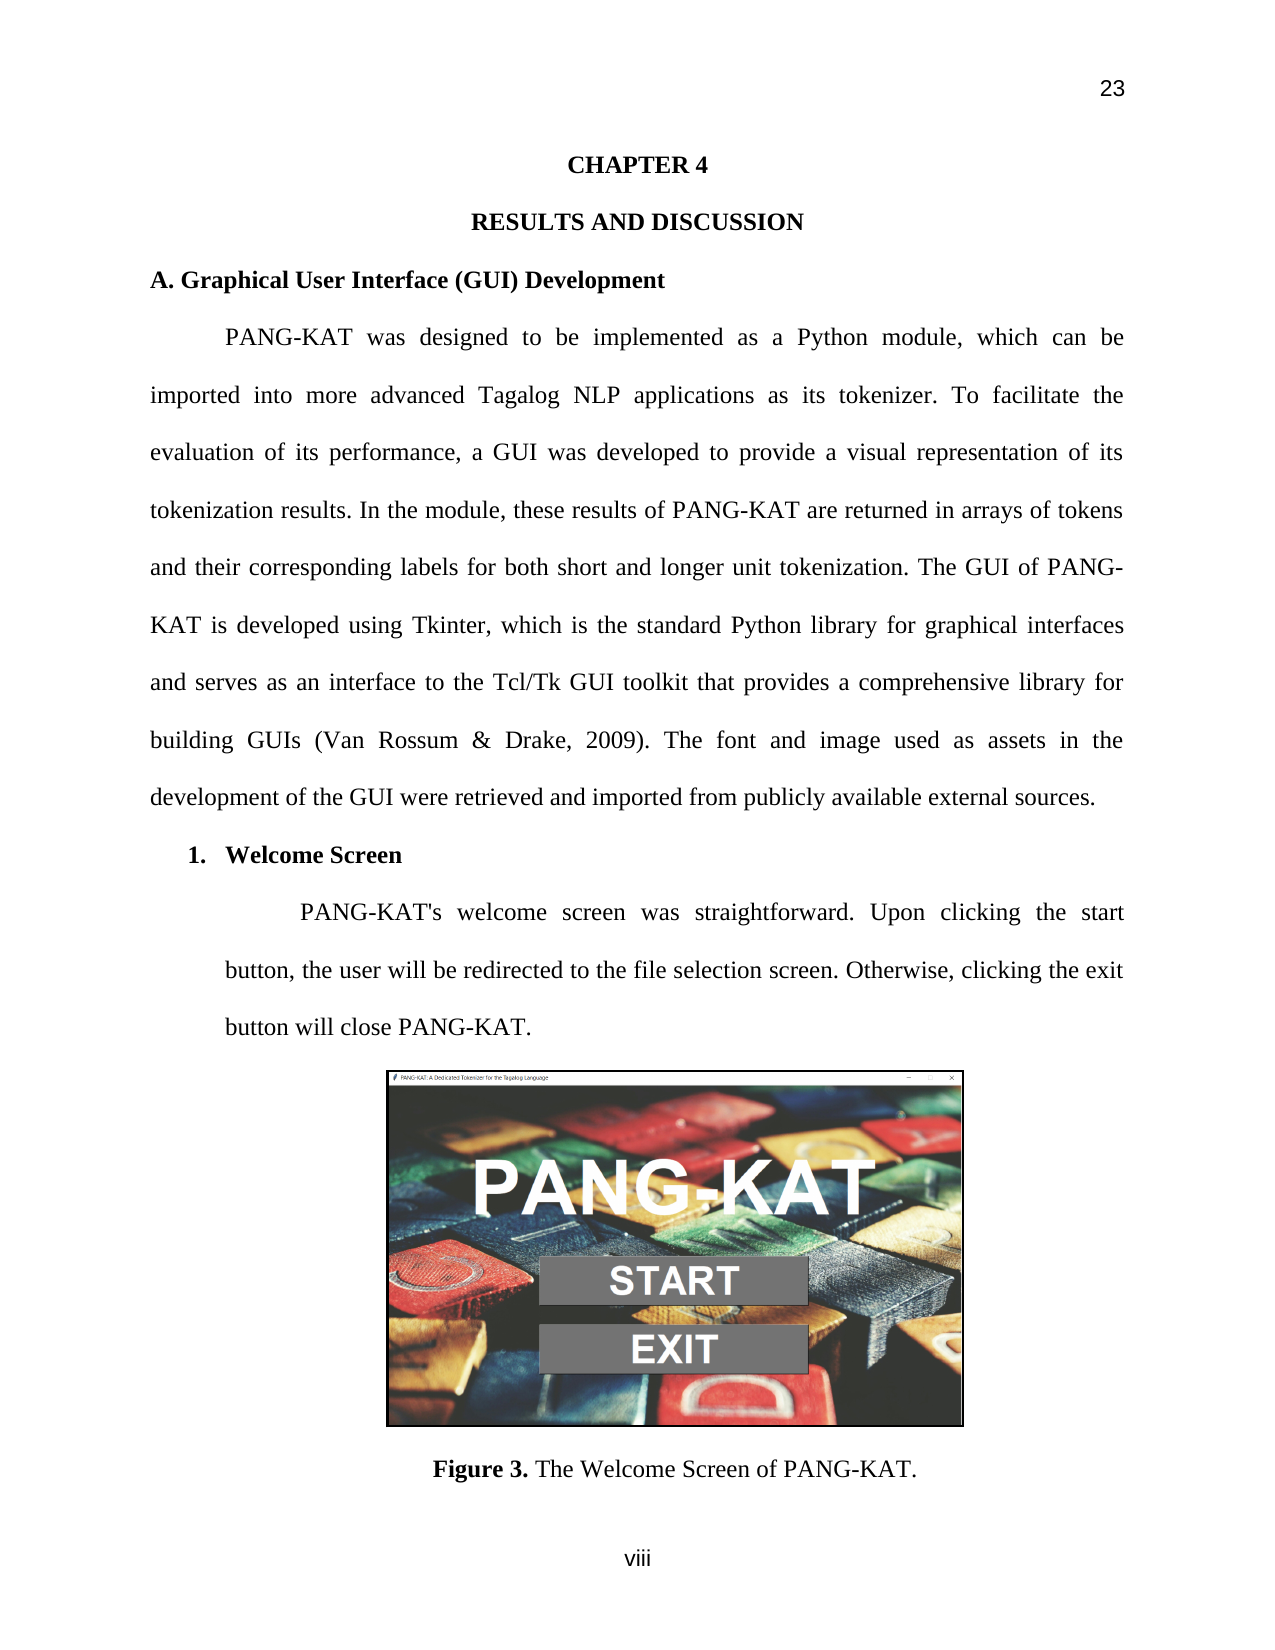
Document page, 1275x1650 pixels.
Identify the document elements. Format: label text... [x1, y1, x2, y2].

text PANG-KAT was designed to be implemented as a Python module, which can be imported into more advanced Tagalog NLP applications as its tokenizer. To facilitate the evaluation of its performance, a GUI was developed to provide a visual representation of its tokenization results. In the module, these results of PANG-KAT are returned in arrays of tokens and their corresponding labels for both short and longer unit tokenization. The GUI of PANG-KAT is developed using Tkinter, which is the standard Python library for graphical interfaces and serves as an interface to the Tcl/Tk GUI toolkit that provides a comprehensive library for building GUIs (Van Rossum & Drake, 2009). The font and image used as assets in the development of the GUI were retrieved and imported from publicly available external sources. [150, 322, 1125, 811]
text Figure 3. The Welcome Screen of PANG-KAT. [225, 1454, 1125, 1482]
picture [389, 1072, 962, 1425]
text CHAPTER 4 [150, 150, 1125, 179]
text RESULTS AND DISCUSSION [150, 207, 1125, 236]
text A. Graphical User Interface (GUI) Development [150, 265, 1125, 294]
text PANG-KAT's welcome screen was straightforward. Upon clicking the start button, the user will be redirected to the file selection screen. Otherwise, clicking the exit button will close PANG-KAT. [225, 897, 1125, 1041]
list Welcome Screen [187, 840, 1125, 869]
